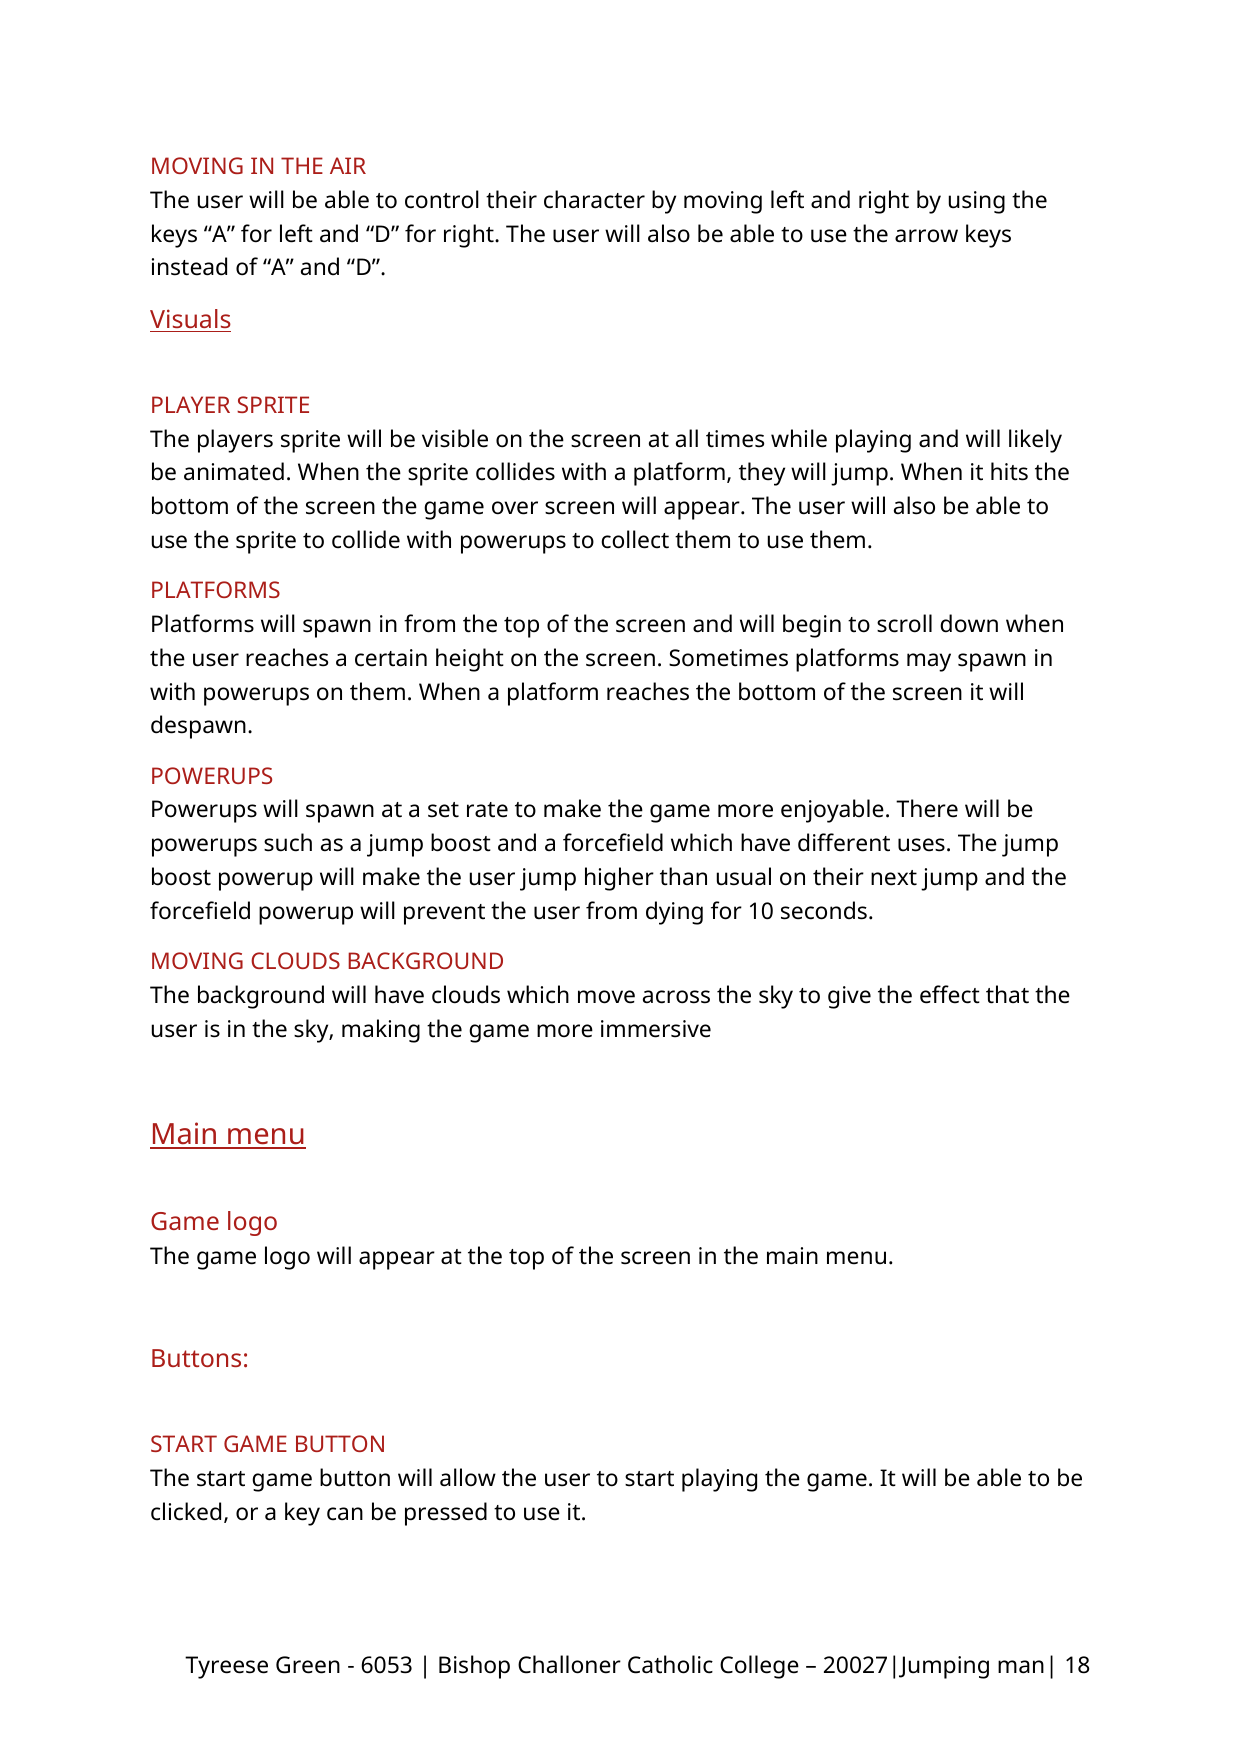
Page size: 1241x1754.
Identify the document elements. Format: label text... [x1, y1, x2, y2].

subtitle Platforms [150, 574, 1090, 606]
text The game logo will appear at the top of the screen in the main menu. [150, 1240, 1090, 1272]
text The user will be able to control their character by moving left and right by using the keys “A” for left and “D” for right. The user will also be able to use the arrow keys instead of “A” and “D”. [150, 184, 1090, 282]
text The players sprite will be visible on the screen at all times while playing and will likely be animated. When the sprite collides with a platform, they will jump. When it hits the bottom of the screen the game over screen will appear. The user will also be able to use the sprite to collide with powerups to collect them to use them. [150, 423, 1090, 555]
subtitle Moving in the air [150, 150, 1090, 181]
text The background will have clouds which move across the sky to give the effect that the user is in the sky, making the game more immersive [150, 979, 1090, 1044]
subtitle Game logo [150, 1203, 1090, 1238]
subtitle Visuals [150, 302, 1090, 336]
subtitle Moving clouds background [150, 945, 1090, 976]
subtitle Buttons: [150, 1341, 1090, 1375]
subtitle Start game button [150, 1428, 1090, 1459]
text The start game button will allow the user to start playing the game. It will be able to be clicked, or a key can be pressed to use it. [150, 1462, 1090, 1527]
subtitle Powerups [150, 760, 1090, 791]
text Platforms will spawn in from the top of the screen and will begin to scroll down when the user reaches a certain height on the screen. Sometimes platforms may spawn in with powerups on them. When a platform reaches the bottom of the screen it will despawn. [150, 608, 1090, 741]
subtitle Main menu [150, 1113, 1090, 1153]
subtitle player sprite [150, 389, 1090, 420]
text Powerups will spawn at a set rate to make the game more enjoyable. There will be powerups such as a jump boost and a forcefield which have different uses. The jump boost powerup will make the user jump higher than usual on their next jump and the forcefield powerup will prevent the user from dying for 10 seconds. [150, 793, 1090, 926]
